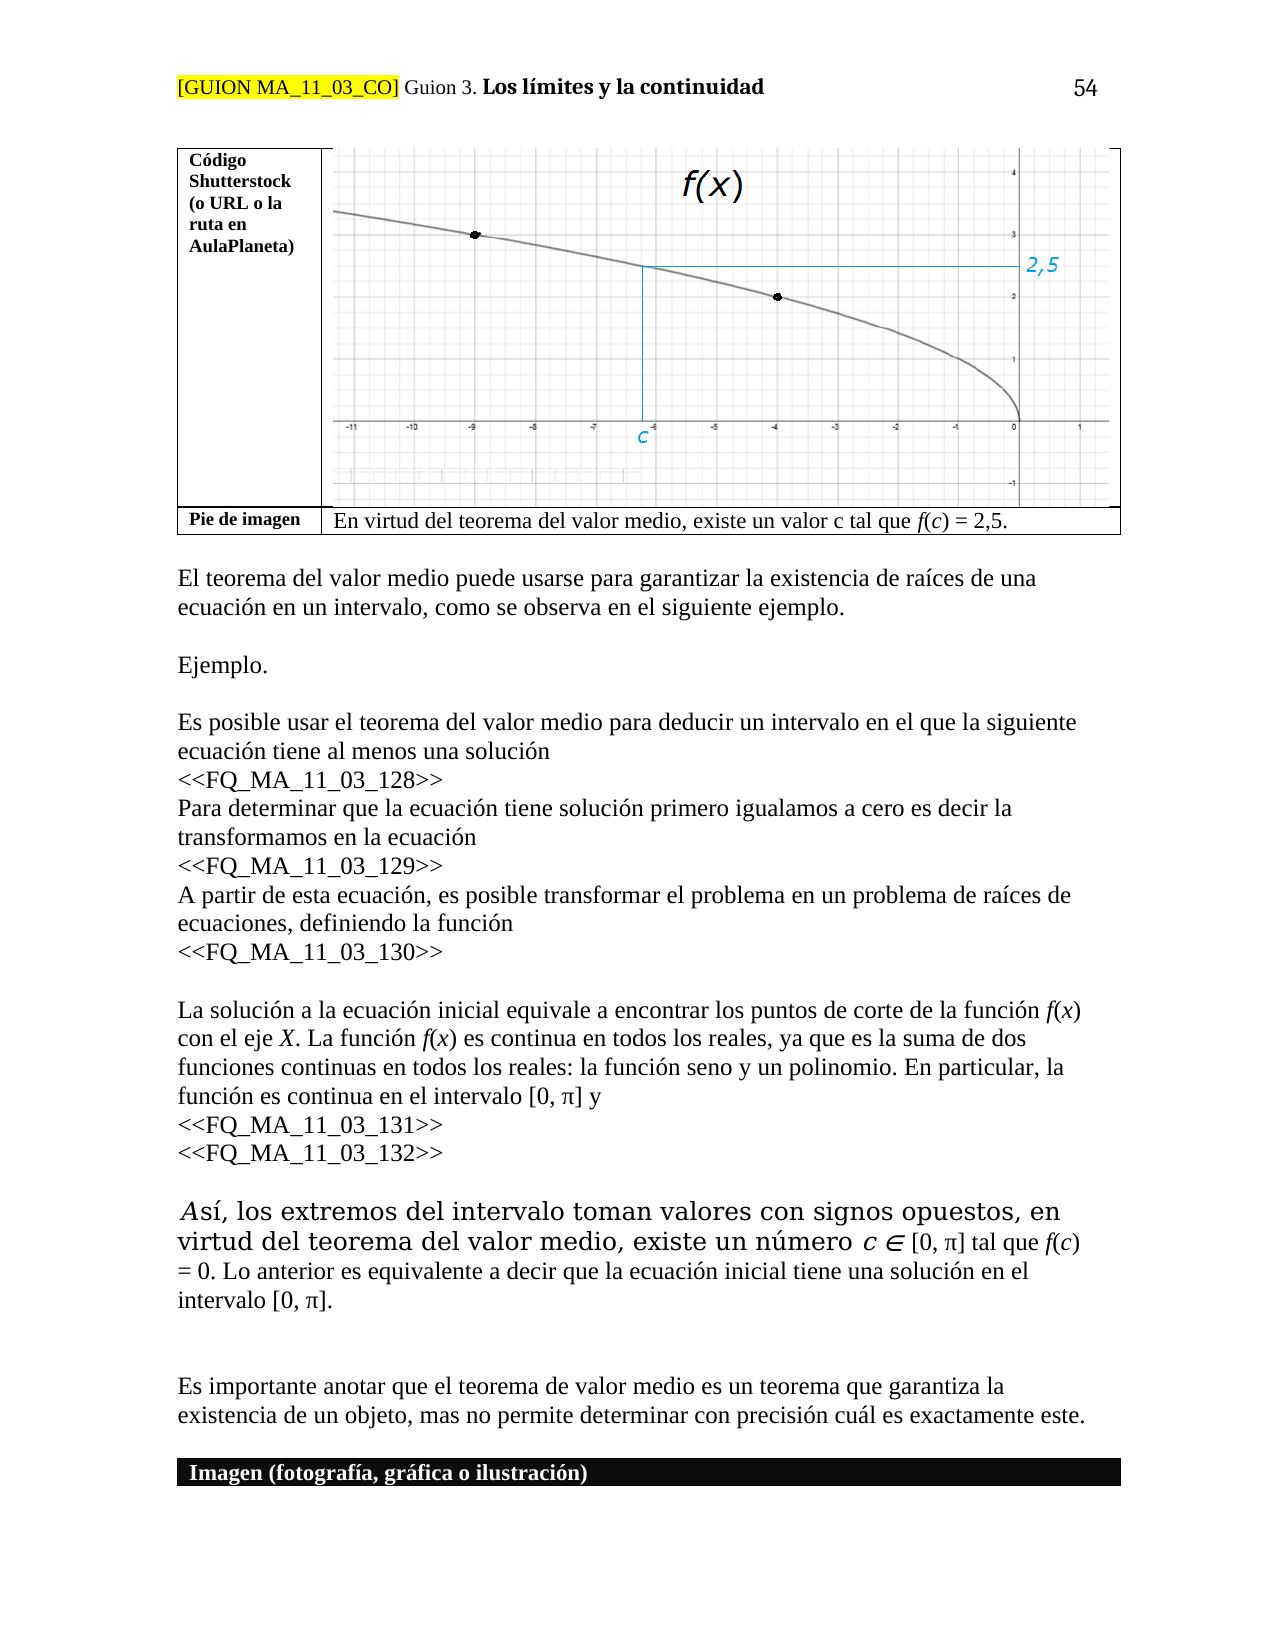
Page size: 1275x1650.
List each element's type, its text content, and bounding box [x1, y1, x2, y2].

text El teorema del valor medio puede usarse para garantizar la existencia de raíces de una ecuación en un intervalo, como se observa en el siguiente ejemplo. [177, 563, 1098, 621]
table_header Imagen (fotografía, gráfica o ilustración) [178, 1459, 1120, 1485]
text Ejemplo. [177, 650, 1098, 678]
picture [333, 148, 1110, 507]
table_cell En virtud del teorema del valor medio, existe un valor c tal que f(c) = 2,5. [322, 508, 1120, 534]
text <<FQ_MA_11_03_130>> [177, 937, 1098, 966]
text 𝐴sí, los extremos del intervalo toman valores con signos opuestos, en virtud del teorema del valor medio, existe un número c ∈ [0, π] tal que f(c) = 0. Lo anterior es equivalente a decir que la ecuación inicial tiene una solución en el intervalo [0, π]. [177, 1196, 1098, 1314]
text Para determinar que la ecuación tiene solución primero igualamos a cero es decir la transformamos en la ecuación [177, 793, 1098, 851]
text <<FQ_MA_11_03_129>> [177, 851, 1098, 880]
text A partir de esta ecuación, es posible transformar el problema en un problema de raíces de ecuaciones, definiendo la función [177, 880, 1098, 937]
text Es importante anotar que el teorema de valor medio es un teorema que garantiza la existencia de un objeto, mas no permite determinar con precisión cuál es exactamente este. [177, 1371, 1098, 1429]
table_cell [1110, 149, 1120, 506]
table_cell [322, 149, 333, 506]
text La solución a la ecuación inicial equivale a encontrar los puntos de corte de la función f(x) con el eje X. La función f(x) es continua en todos los reales, ya que es la suma de dos funciones continuas en todos los reales: la función seno y un polinomio. En particular, la función es continua en el intervalo [0, π] y [177, 995, 1098, 1110]
text <<FQ_MA_11_03_131>> [177, 1110, 1098, 1138]
table_cell Pie de imagen [178, 508, 321, 534]
table_cell Código Shutterstock (o URL o la ruta en AulaPlaneta) [178, 149, 321, 506]
text Es posible usar el teorema del valor medio para deducir un intervalo en el que la siguiente ecuación tiene al menos una solución [177, 707, 1098, 765]
text <<FQ_MA_11_03_132>> [177, 1138, 1098, 1167]
text <<FQ_MA_11_03_128>> [177, 765, 1098, 793]
